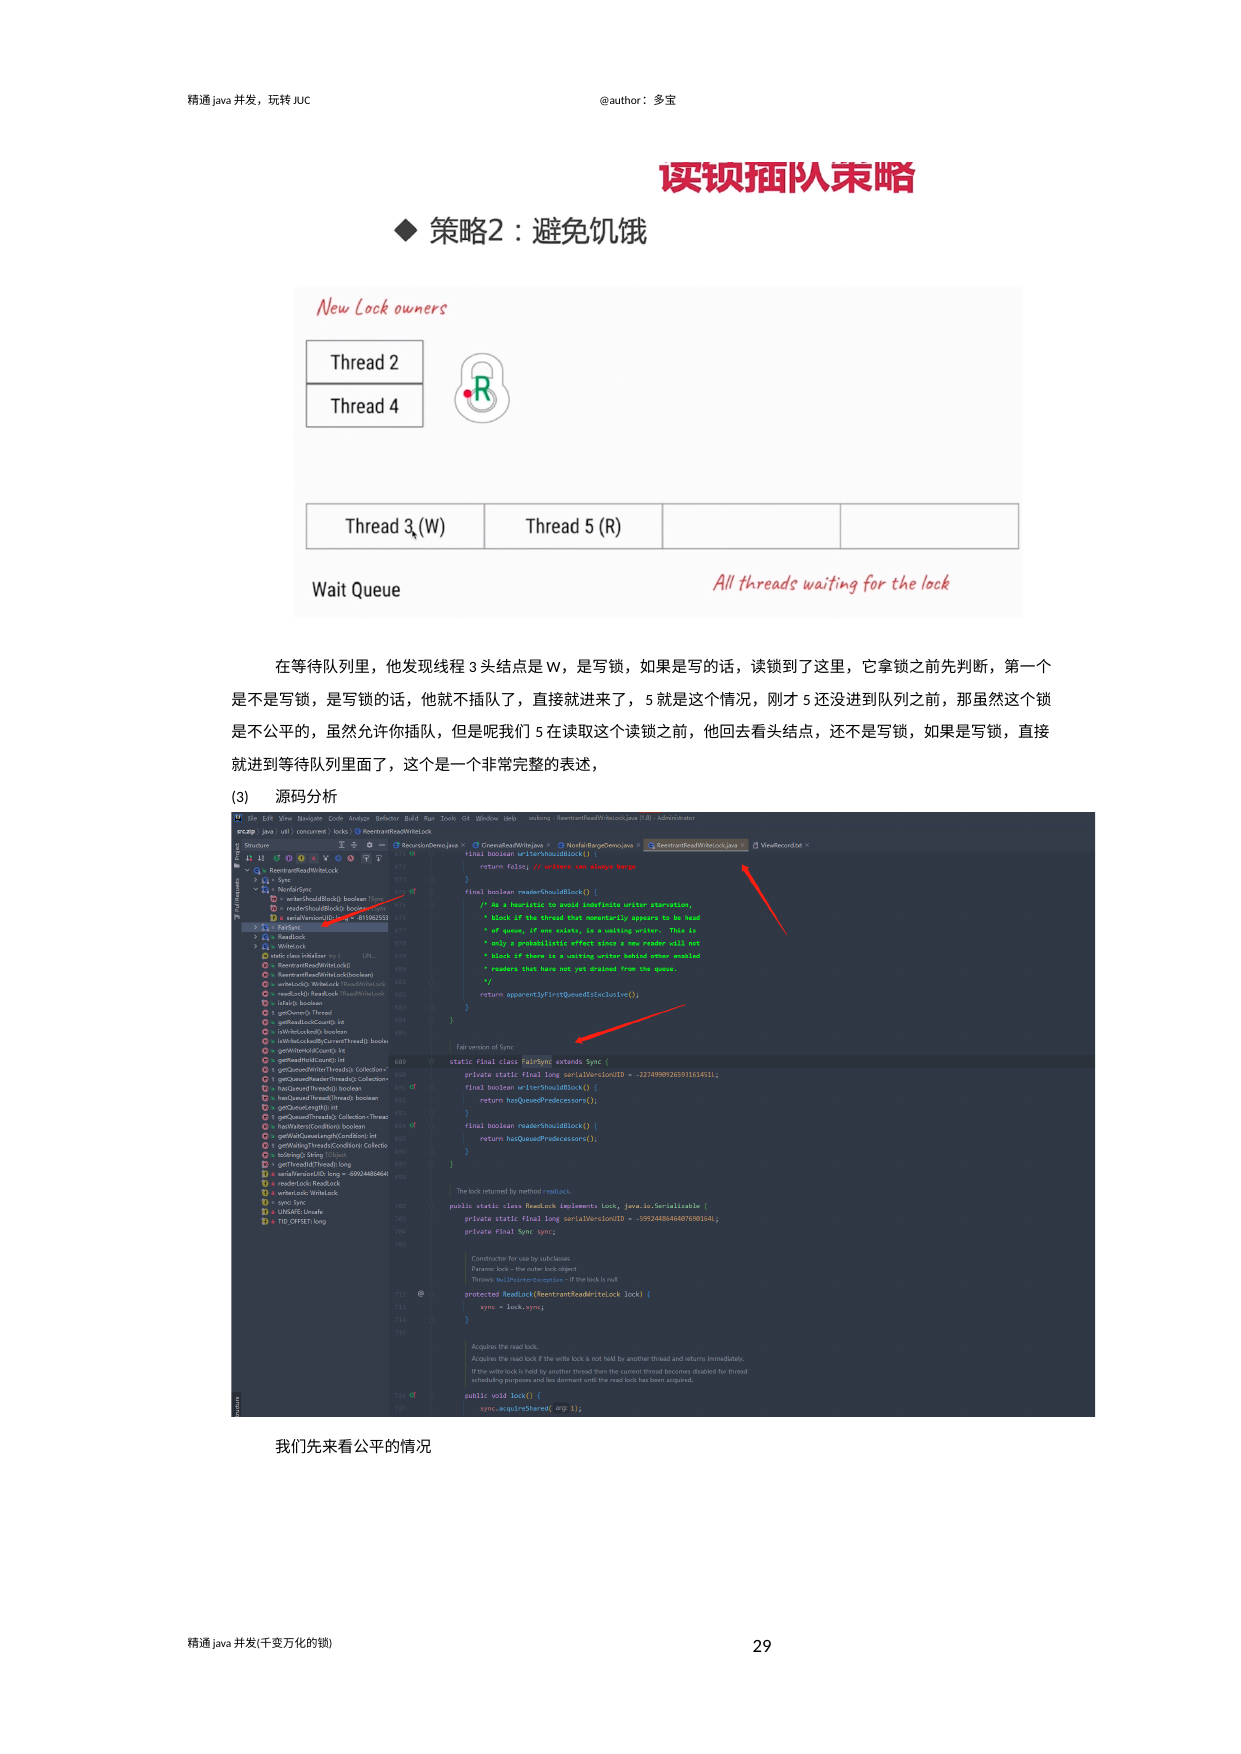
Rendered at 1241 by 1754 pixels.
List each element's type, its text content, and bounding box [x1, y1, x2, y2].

picture [231, 812, 1096, 1417]
list 在等待队列里，他发现线程3头结点是W，是写锁，如果是写的话，读锁到了这里，它拿锁之前先判断，第一个是不是写锁，是写锁的话，他就不插队了，直接就进来了，5就是这个情况，刚才5还没进到队列之前，那虽然这个锁是不公平的，虽然允许你插队，但是呢我们5在读取这个读锁之前，他回去看头结点，还不是写锁，如果是写锁，直接就进到等待队列里面了，这个是一个非常完整的表述， [231, 649, 1053, 779]
list 源码分析 [231, 779, 1053, 812]
picture [275, 162, 1139, 638]
list 我们先来看公平的情况 [231, 1429, 1053, 1462]
